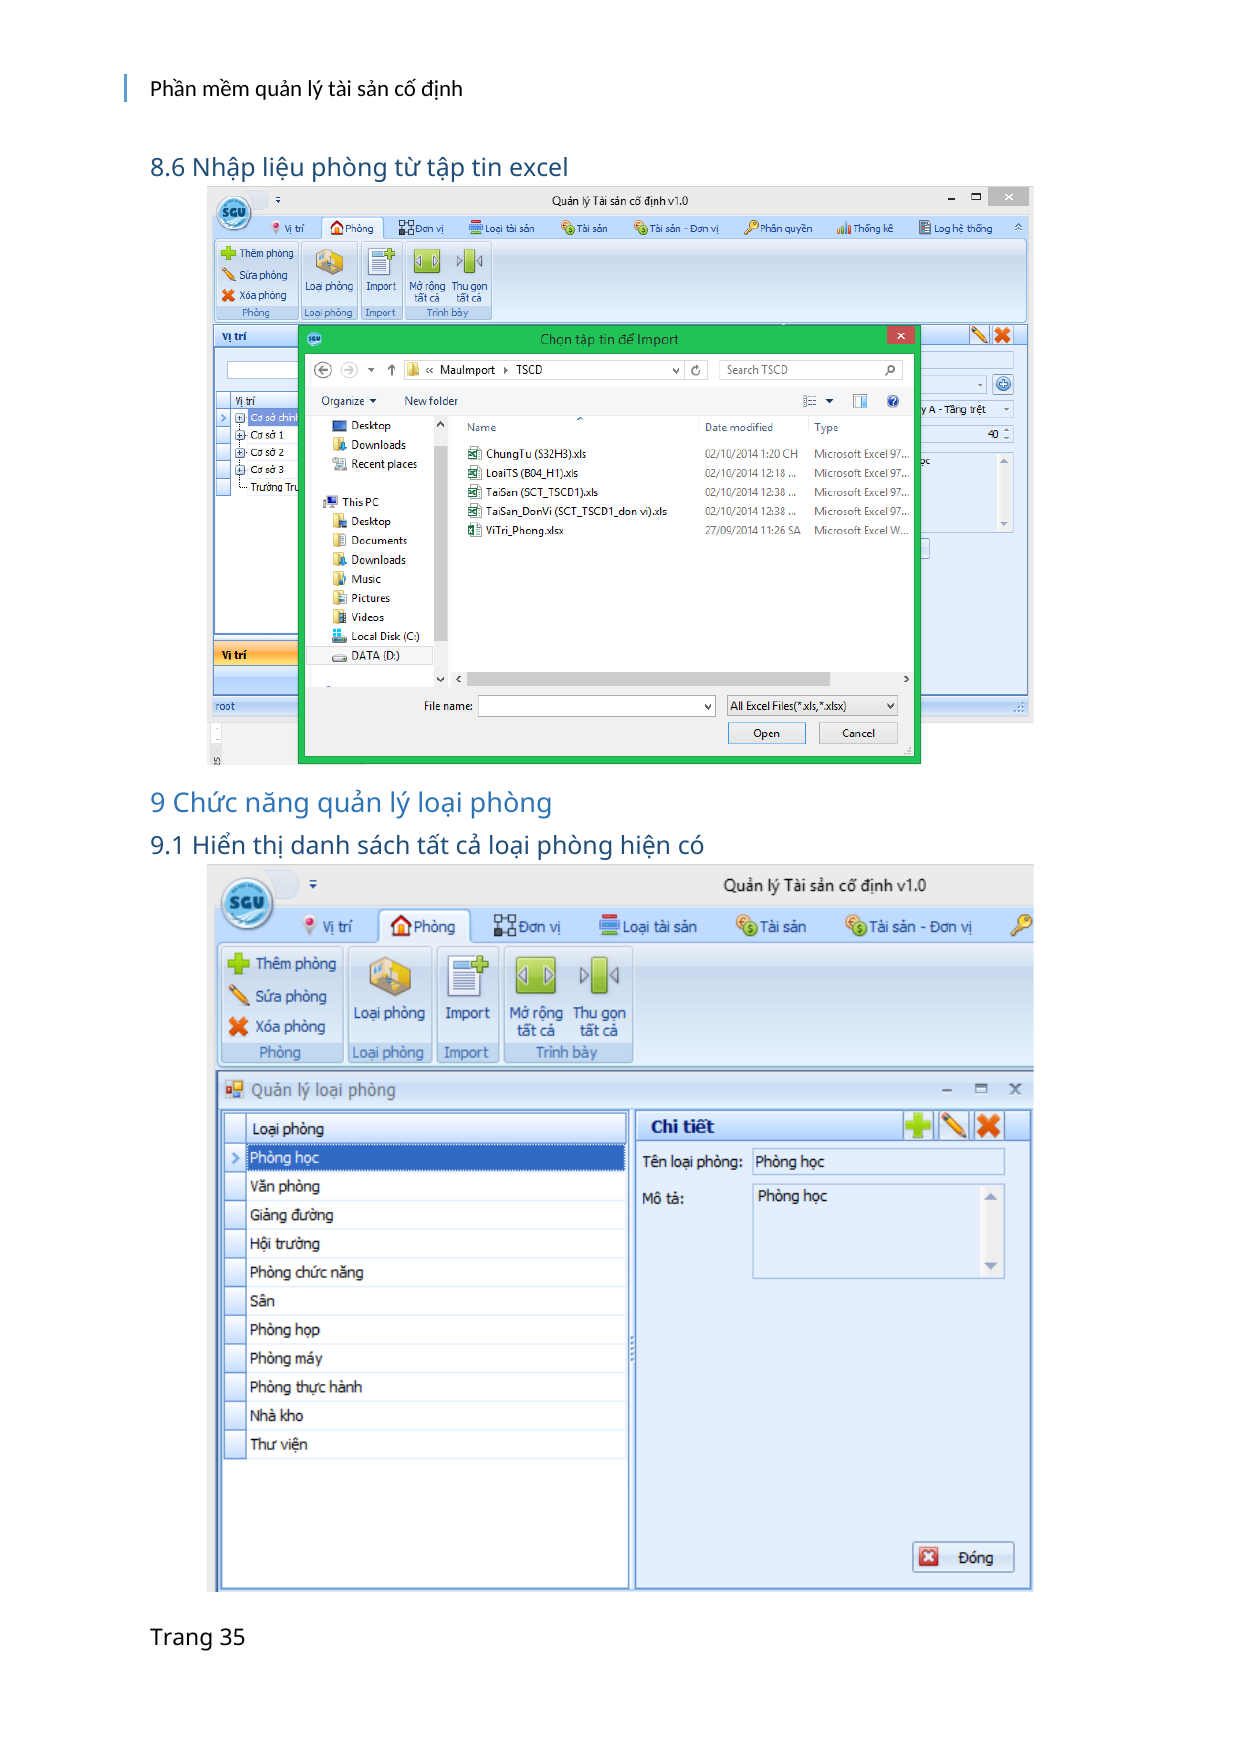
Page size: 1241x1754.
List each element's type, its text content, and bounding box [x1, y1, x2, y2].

subtitle 8.6 Nhập liệu phòng từ tập tin excel [150, 150, 1090, 184]
picture [206, 186, 1034, 765]
picture [206, 864, 1034, 1592]
subtitle 9.1 Hiển thị danh sách tất cả loại phòng hiện có [150, 828, 1090, 862]
subtitle 9 Chức năng quản lý loại phòng [150, 784, 1090, 821]
